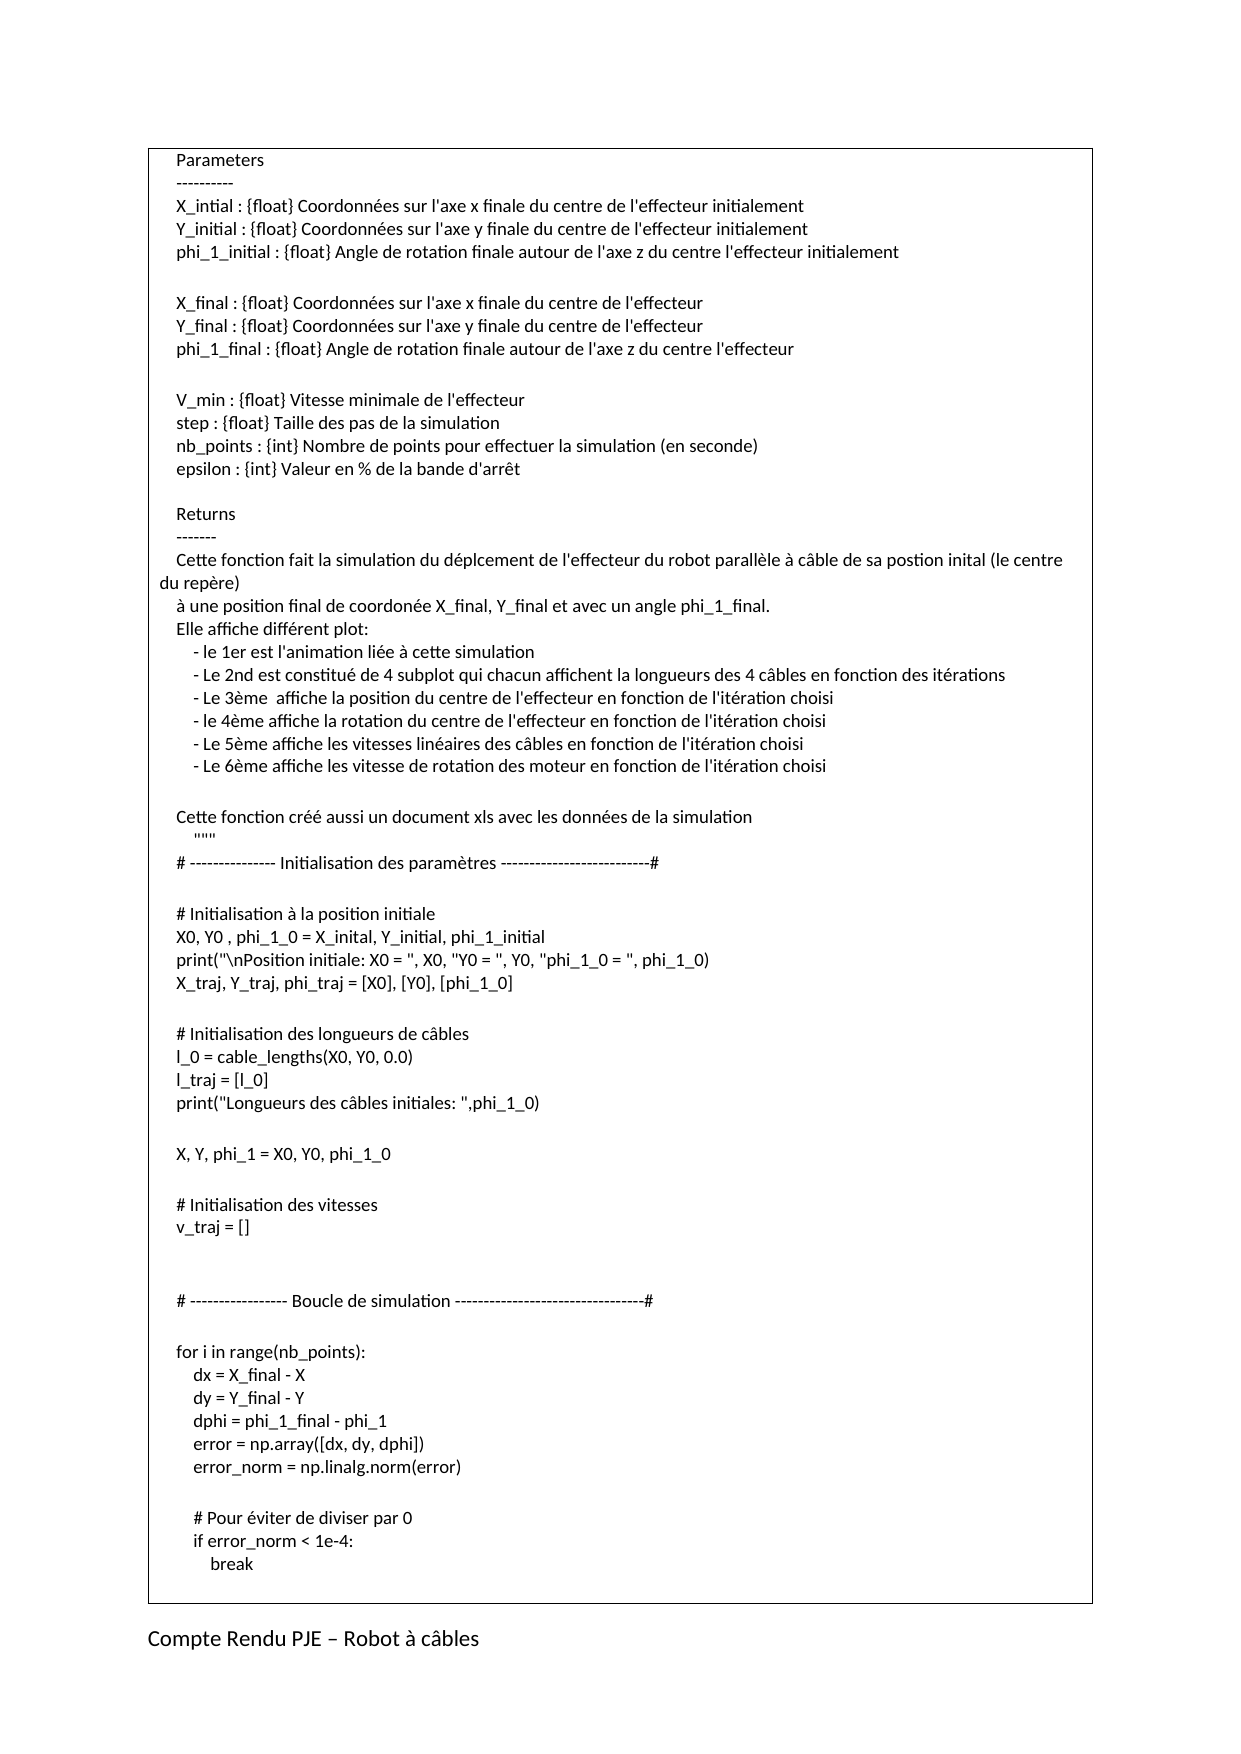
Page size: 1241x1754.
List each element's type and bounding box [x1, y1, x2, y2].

table_header [149, 149, 1092, 1603]
